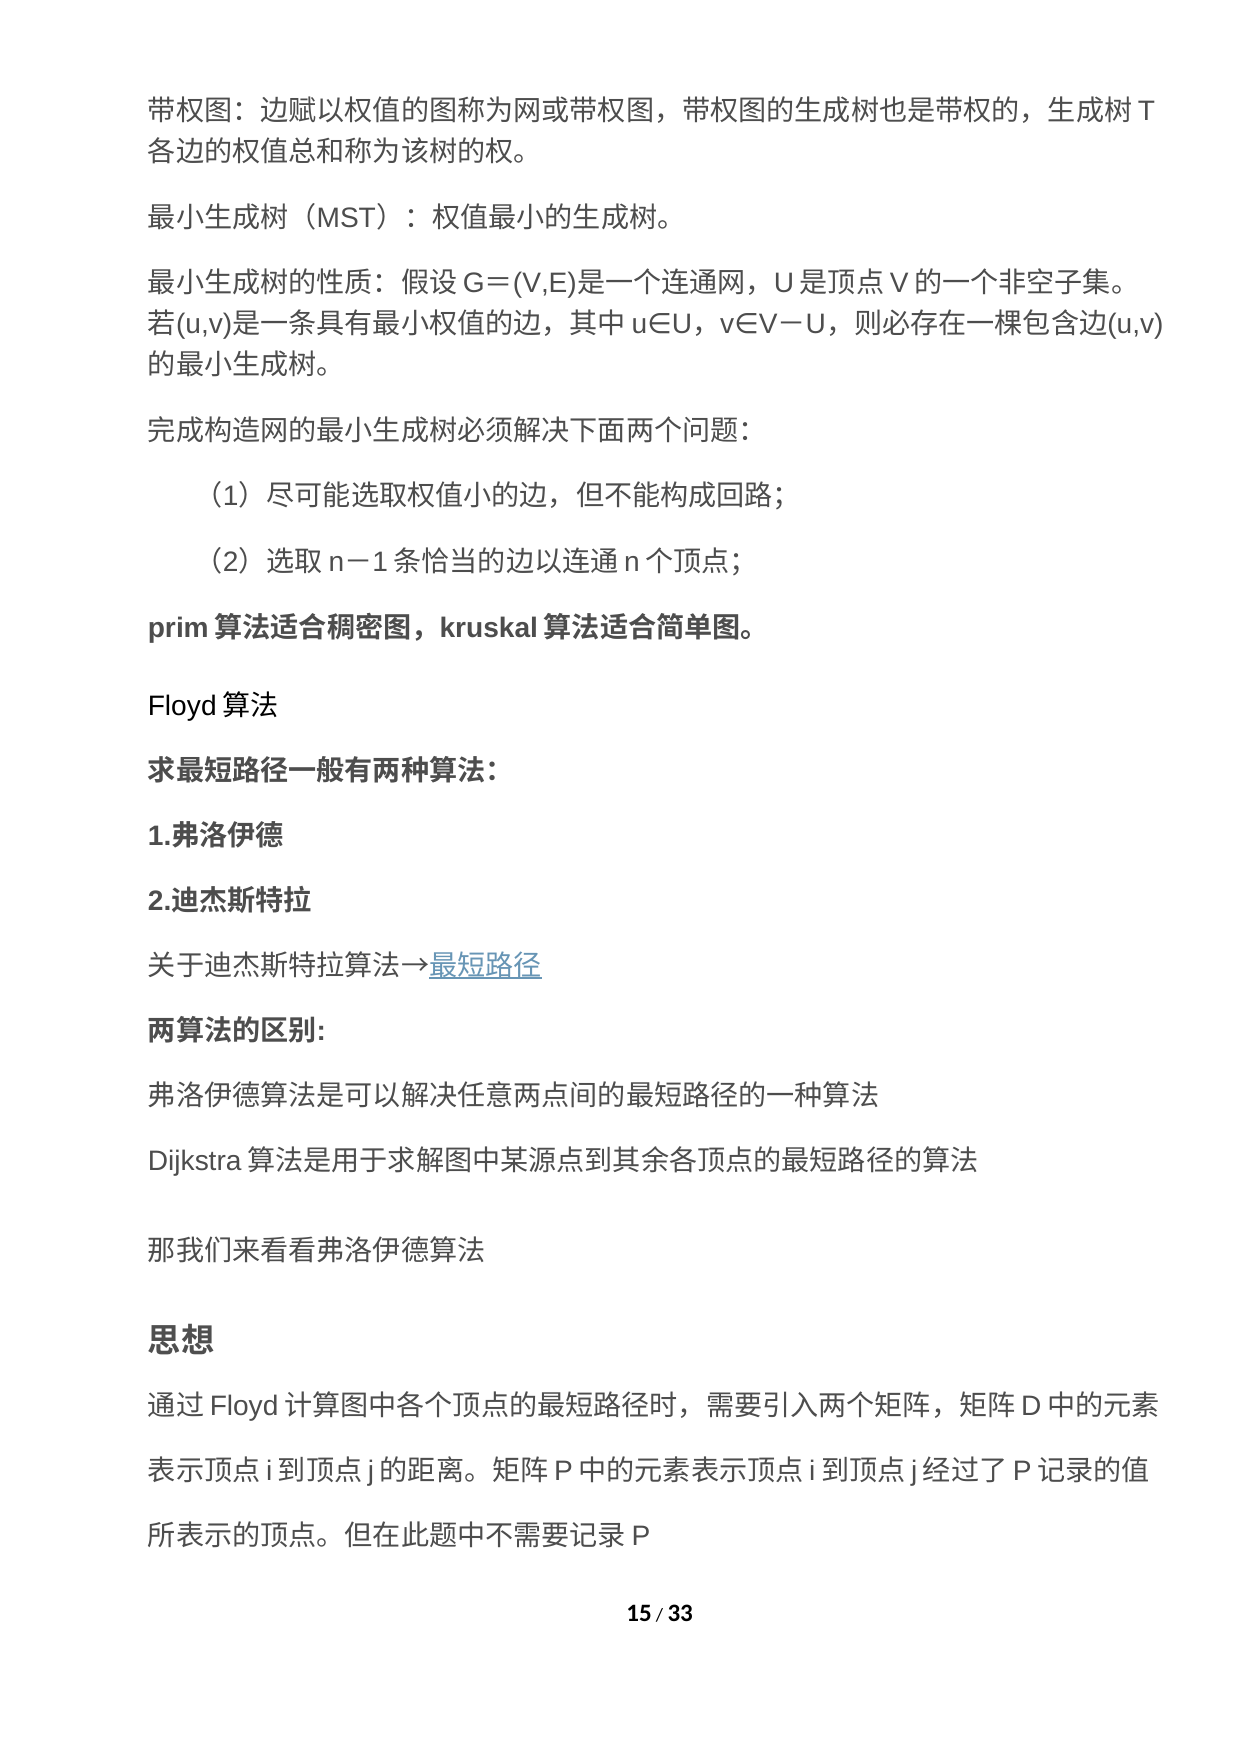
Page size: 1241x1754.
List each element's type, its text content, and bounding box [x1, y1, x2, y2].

text 最小生成树（MST）：权值最小的生成树。 [148, 194, 1167, 235]
text 完成构造网的最小生成树必须解决下面两个问题： [148, 407, 1167, 448]
text 关于迪杰斯特拉算法→最短路径 [148, 930, 1167, 995]
text 最小生成树的性质：假设G＝(V,E)是一个连通网，U是顶点V的一个非空子集。若(u,v)是一条具有最小权值的边，其中u∈U，v∈V－U，则必存在一棵包含边(u,v)的最小生成树。 [148, 260, 1167, 382]
text 带权图：边赋以权值的图称为网或带权图，带权图的生成树也是带权的，生成树T各边的权值总和称为该树的权。 [148, 88, 1167, 169]
text 两算法的区别: 弗洛伊德算法是可以解决任意两点间的最短路径的一种算法 Dijkstra算法是用于求解图中某源点到其余各顶点的最短路径的算法 [148, 995, 1167, 1190]
subtitle 思想 [148, 1305, 1167, 1370]
text 通过Floyd计算图中各个顶点的最短路径时，需要引入两个矩阵，矩阵D中的元素表示顶点i到顶点j的距离。矩阵P中的元素表示顶点i到顶点j经过了P记录的值所表示的顶点。但在此题中不需要记录P [148, 1370, 1167, 1565]
text Floyd算法 求最短路径一般有两种算法： 1.弗洛伊德 2.迪杰斯特拉 [148, 670, 1167, 930]
text 那我们来看看弗洛伊德算法 [148, 1215, 1167, 1280]
text prim算法适合稠密图，kruskal算法适合简单图。 [148, 605, 1167, 645]
text （2）选取n－1条恰当的边以连通n个顶点； [148, 539, 1167, 580]
text （1）尽可能选取权值小的边，但不能构成回路； [148, 473, 1167, 514]
